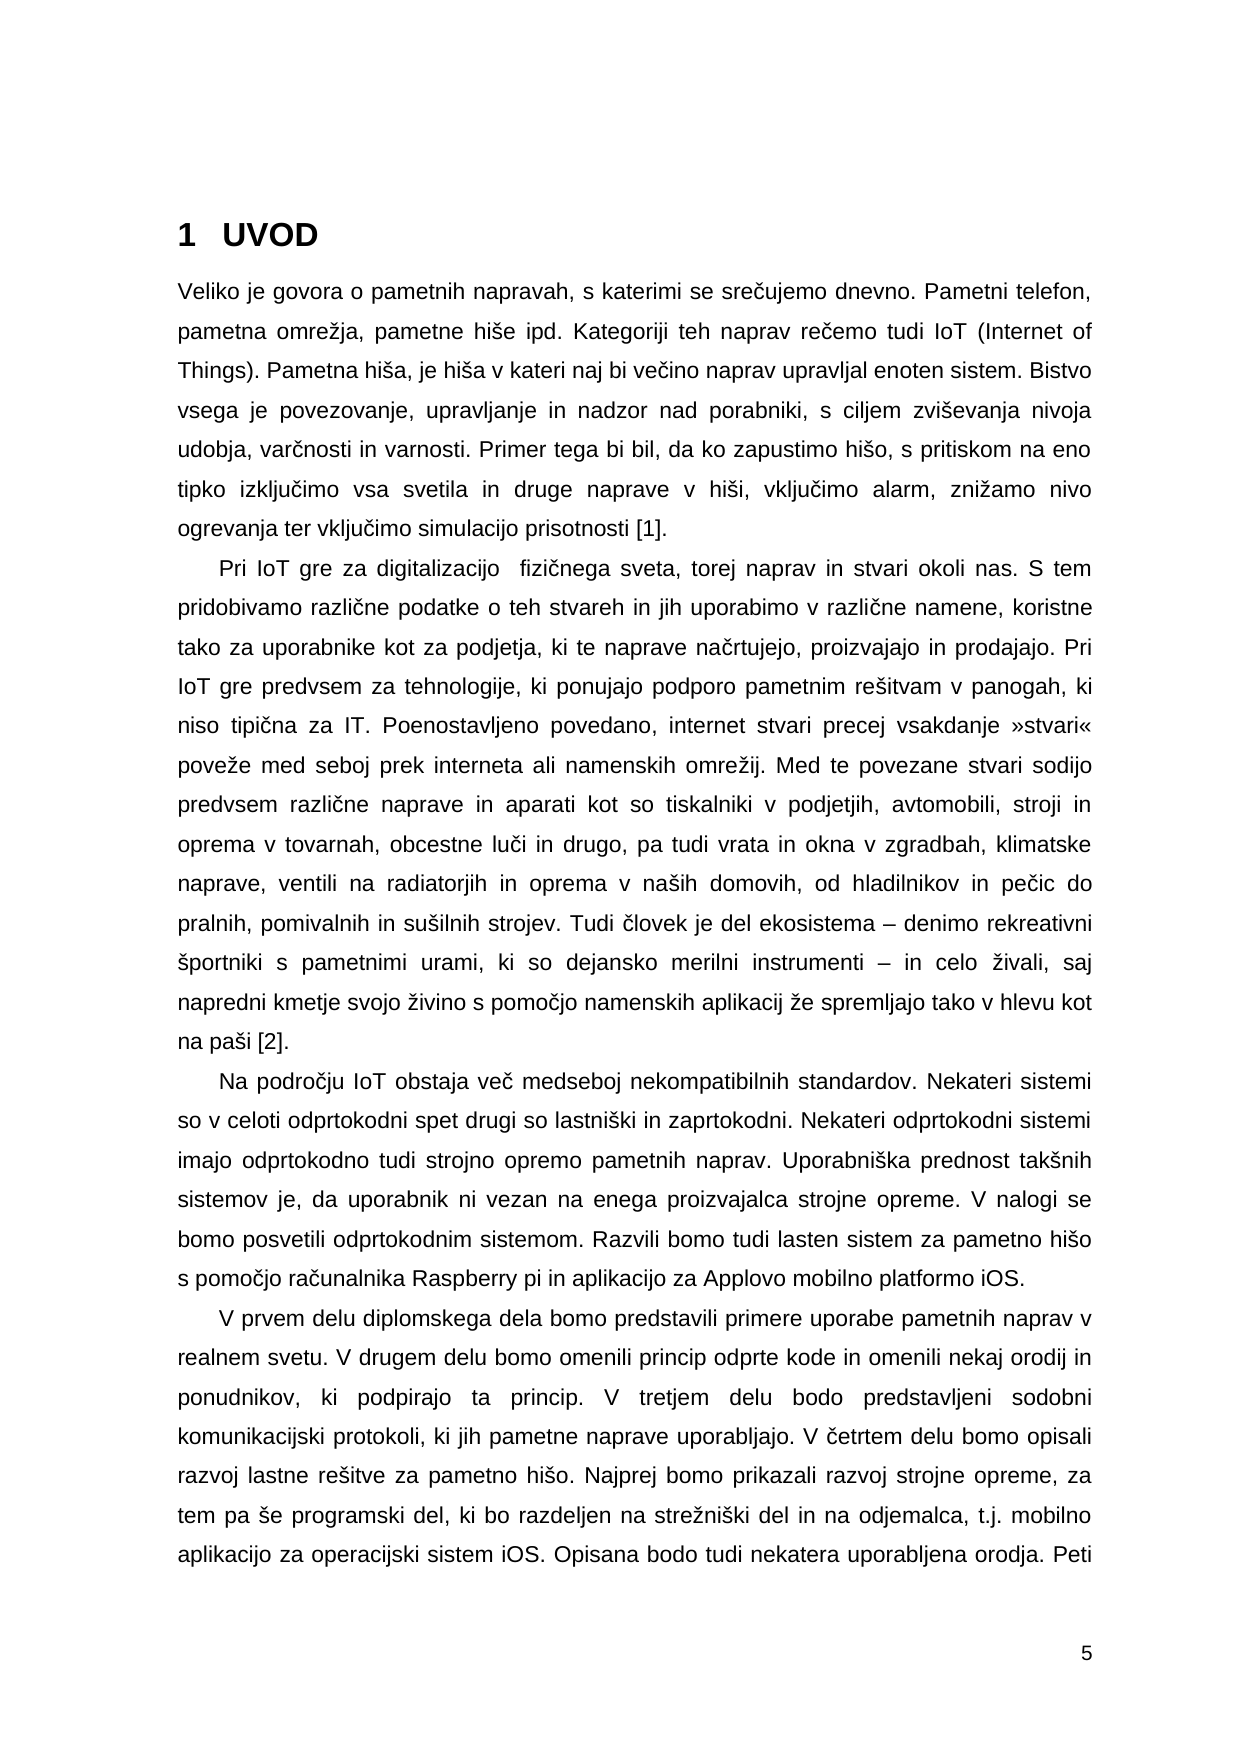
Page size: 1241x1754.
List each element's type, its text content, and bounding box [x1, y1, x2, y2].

text Veliko je govora o pametnih napravah, s katerimi se srečujemo dnevno. Pametni telefon, pametna omrežja, pametne hiše ipd. Kategoriji teh naprav rečemo tudi IoT (Internet of Things). Pametna hiša, je hiša v kateri naj bi večino naprav upravljal enoten sistem. Bistvo vsega je povezovanje, upravljanje in nadzor nad porabniki, s ciljem zviševanja nivoja udobja, varčnosti in varnosti. Primer tega bi bil, da ko zapustimo hišo, s pritiskom na eno tipko izključimo vsa svetila in druge naprave v hiši, vključimo alarm, znižamo nivo ogrevanja ter vključimo simulacijo prisotnosti [1]. [177, 278, 1092, 541]
text Pri IoT gre za digitalizacijo fizičnega sveta, torej naprav in stvari okoli nas. S tem pridobivamo različne podatke o teh stvareh in jih uporabimo v različne namene, koristne tako za uporabnike kot za podjetja, ki te naprave načrtujejo, proizvajajo in prodajajo. Pri IoT gre predvsem za tehnologije, ki ponujajo podporo pametnim rešitvam v panogah, ki niso tipična za IT. Poenostavljeno povedano, internet stvari precej vsakdanje »stvari« poveže med seboj prek interneta ali namenskih omrežij. Med te povezane stvari sodijo predvsem različne naprave in aparati kot so tiskalniki v podjetjih, avtomobili, stroji in oprema v tovarnah, obcestne luči in drugo, pa tudi vrata in okna v zgradbah, klimatske naprave, ventili na radiatorjih in oprema v naših domovih, od hladilnikov in pečic do pralnih, pomivalnih in sušilnih strojev. Tudi človek je del ekosistema – denimo rekreativni športniki s pametnimi urami, ki so dejansko merilni instrumenti – in celo živali, saj napredni kmetje svojo živino s pomočjo namenskih aplikacij že spremljajo tako v hlevu kot na paši [2]. [177, 554, 1092, 1054]
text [177, 1304, 1092, 1568]
subtitle UVOD [177, 215, 1092, 253]
text Na področju IoT obstaja več medseboj nekompatibilnih standardov. Nekateri sistemi so v celoti odprtokodni spet drugi so lastniški in zaprtokodni. Nekateri odprtokodni sistemi imajo odprtokodno tudi strojno opremo pametnih naprav. Uporabniška prednost takšnih sistemov je, da uporabnik ni vezan na enega proizvajalca strojne opreme. V nalogi se bomo posvetili odprtokodnim sistemom. Razvili bomo tudi lasten sistem za pametno hišo s pomočjo računalnika Raspberry pi in aplikacijo za Applovo mobilno platformo iOS. [177, 1068, 1092, 1291]
